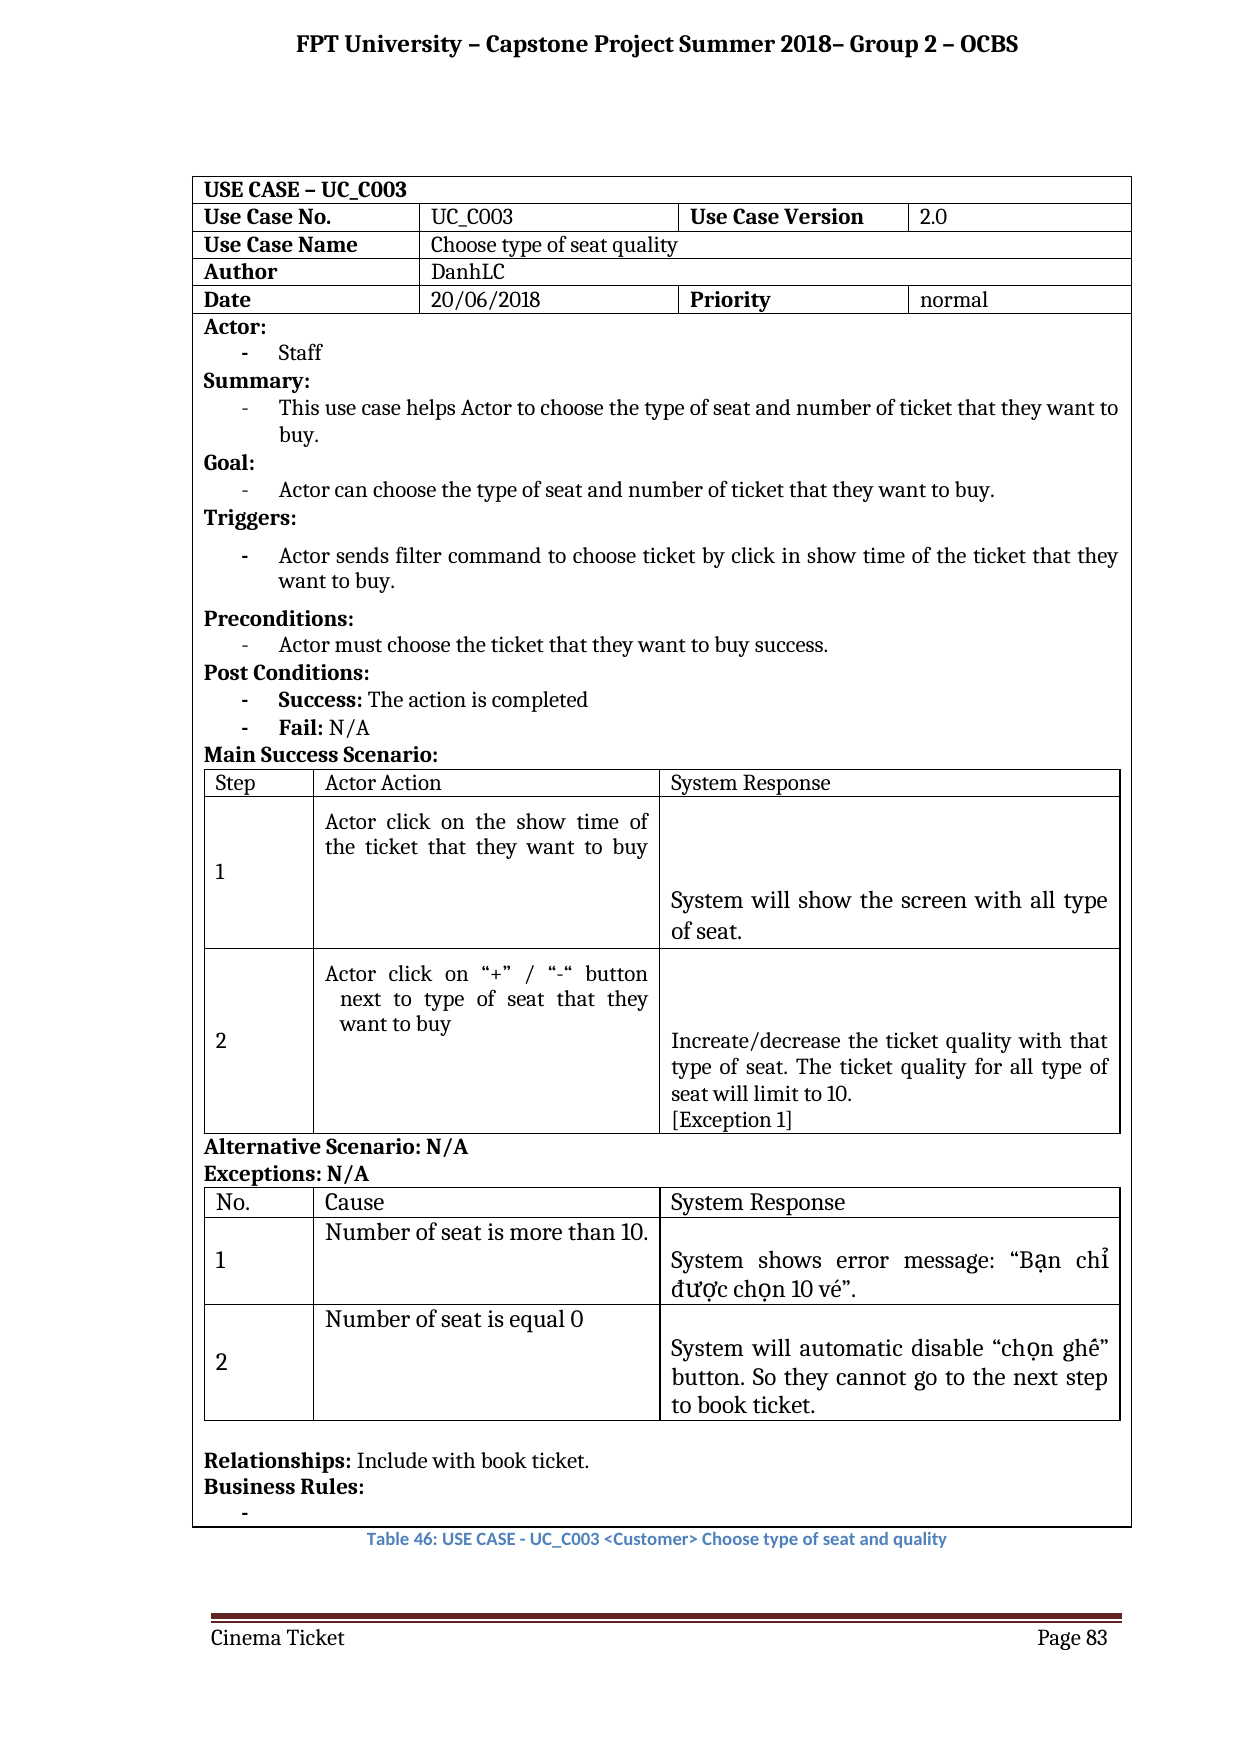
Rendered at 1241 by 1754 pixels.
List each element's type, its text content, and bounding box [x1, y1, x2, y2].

table_cell Priority [679, 286, 908, 313]
table_cell Date [193, 286, 419, 313]
table_cell Use Case No. [193, 204, 419, 231]
table_cell Use Case Name [193, 232, 419, 258]
table_header USE CASE – UC_C003 [193, 177, 1131, 203]
table_cell 2.0 [909, 204, 1131, 231]
table_cell UC_C003 [420, 204, 678, 231]
text Table : USE CASE - UC_C003 <Customer> Choose type of seat and quality [192, 1528, 1122, 1550]
table_cell Choose type of seat quality [420, 232, 1131, 258]
table_cell Use Case Version [679, 204, 908, 231]
table_cell DanhLC [420, 259, 1131, 285]
table_cell Author [193, 259, 419, 285]
table_cell 20/06/2018 [420, 286, 678, 313]
table_cell normal [909, 286, 1131, 313]
table_cell Actor: Staff Summary: This use case helps Actor to choose the type of seat and number of ticket that they want to buy. Goal: Actor can choose the type of seat and number of ticket that they want to buy. Triggers: Actor sends filter command to choose ticket by click in show time of the ticket that they want to buy. Preconditions: Actor must choose the ticket that they want to buy success. Post Conditions: Success: The action is completed Fail: N/A Main Success Scenario: Alternative Scenario: N/A Exceptions: N/A Relationships: Include with book ticket. Business Rules: [193, 314, 1131, 1526]
